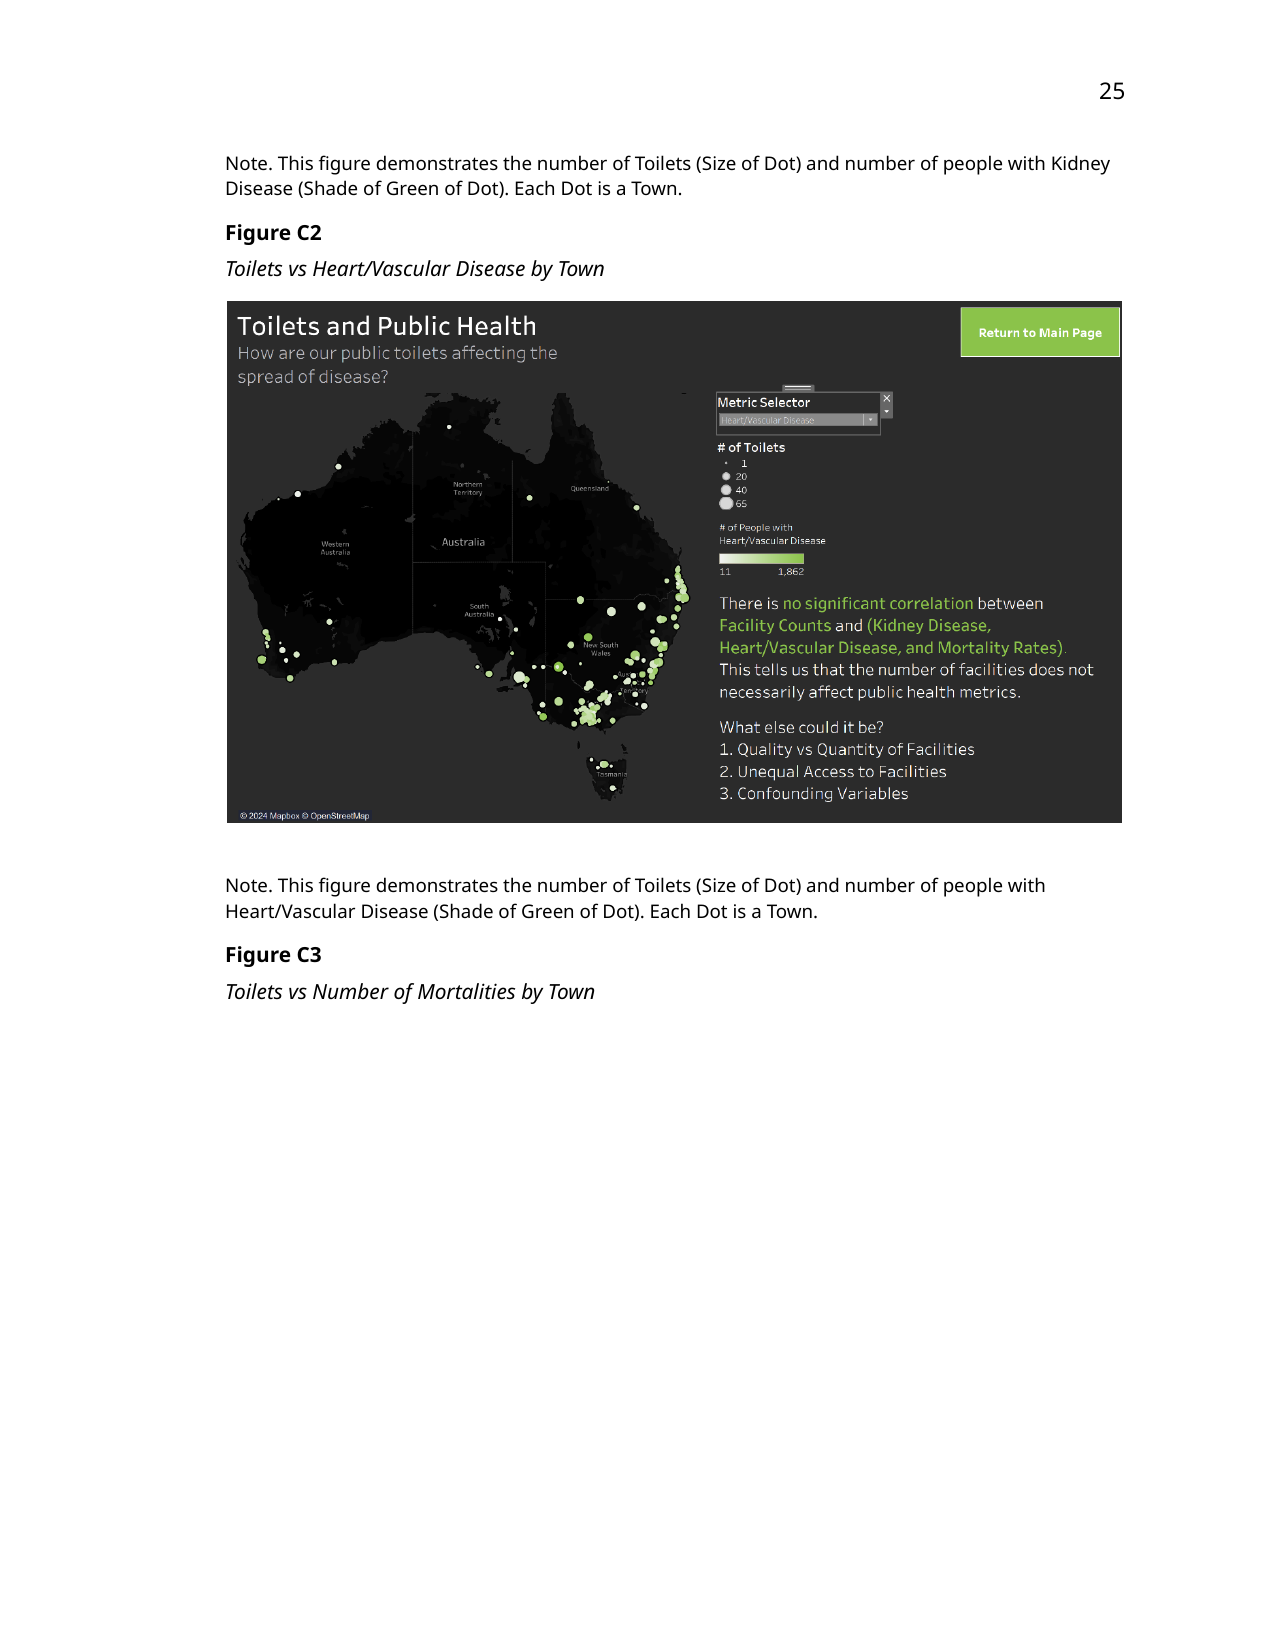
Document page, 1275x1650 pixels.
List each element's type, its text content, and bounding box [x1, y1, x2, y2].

text Note. This figure demonstrates the number of Toilets (Size of Dot) and number of people with Kidney Disease (Shade of Green of Dot). Each Dot is a Town. [225, 150, 1125, 201]
text Toilets vs Heart/Vascular Disease by Town [150, 254, 1125, 283]
picture [227, 301, 1122, 823]
text Note. This figure demonstrates the number of Toilets (Size of Dot) and number of people with Heart/Vascular Disease (Shade of Green of Dot). Each Dot is a Town. [225, 872, 1125, 923]
subtitle Figure C2 [150, 218, 1125, 246]
subtitle Figure C3 [150, 940, 1125, 969]
text Toilets vs Number of Mortalities by Town [150, 977, 1125, 1005]
